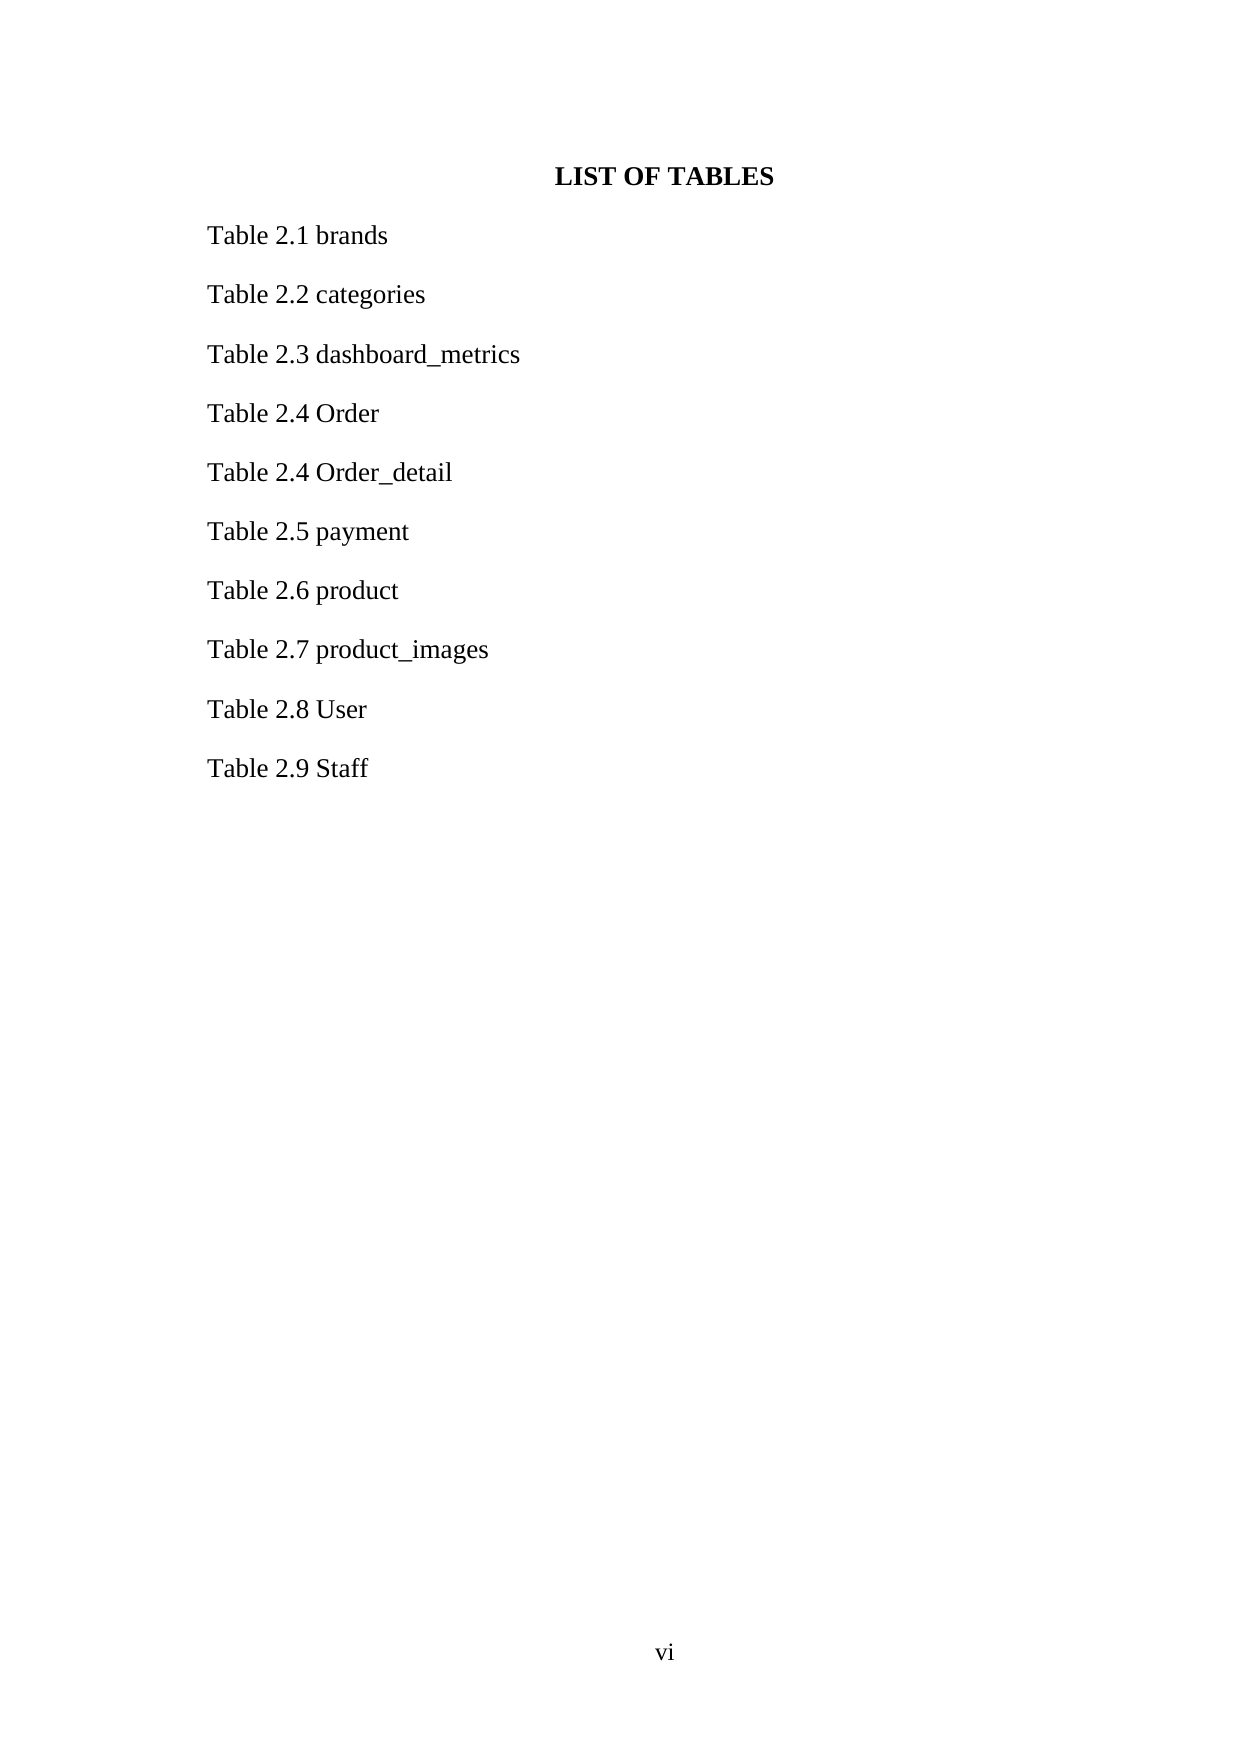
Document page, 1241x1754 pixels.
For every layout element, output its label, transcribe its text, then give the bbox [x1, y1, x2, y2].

text Table 2.5 payment [207, 515, 1122, 546]
text Table 2.9 Staff [207, 752, 1122, 783]
text Table 2.8 User [207, 693, 1122, 724]
text Table 2.1 brands [207, 219, 1122, 251]
text Table 2.4 Order_detail [207, 456, 1122, 487]
text Table 2.4 Order [207, 397, 1122, 428]
text Table 2.6 product [207, 574, 1122, 606]
text Table 2.3 dashboard_metrics [207, 338, 1122, 369]
subtitle LIST OF TABLES [207, 160, 1122, 191]
text Table 2.7 product_images [207, 633, 1122, 665]
text Table 2.2 categories [207, 278, 1122, 310]
